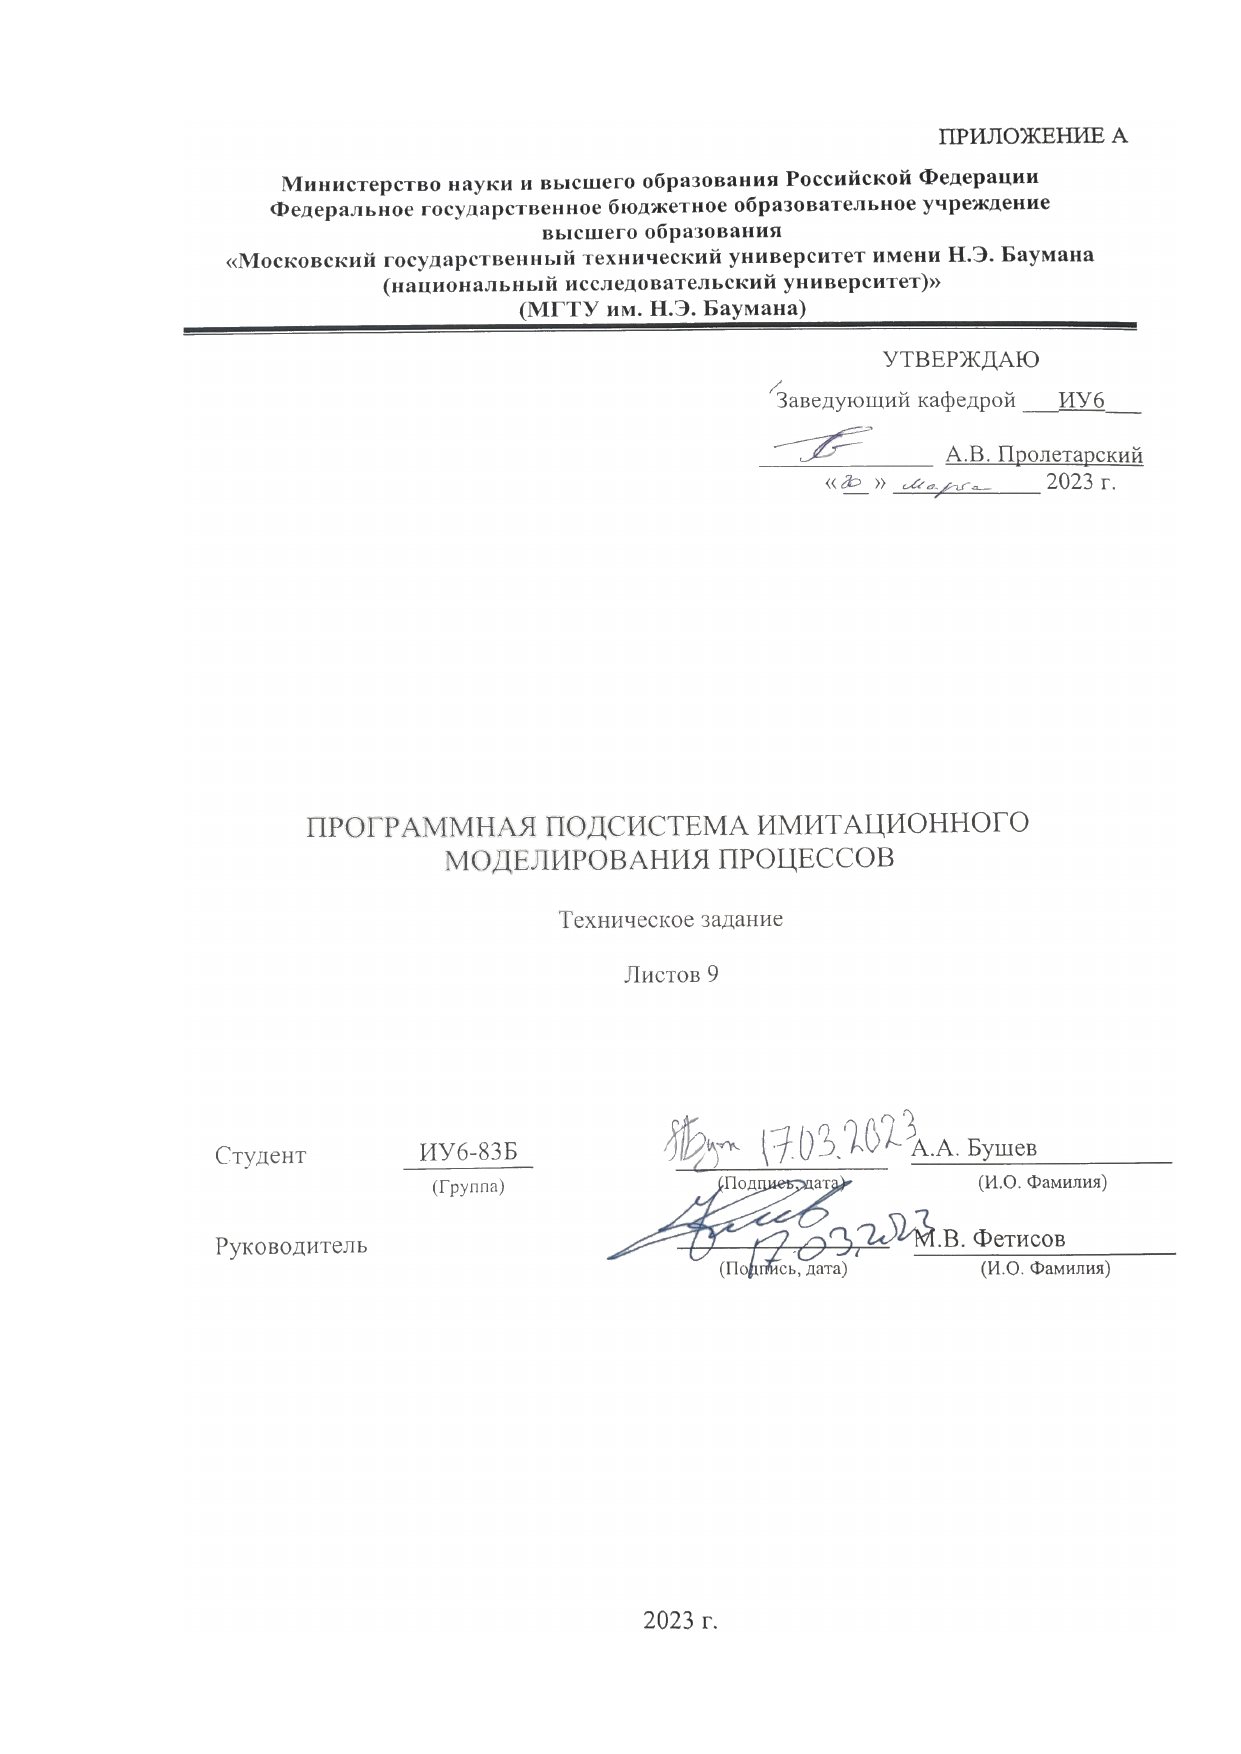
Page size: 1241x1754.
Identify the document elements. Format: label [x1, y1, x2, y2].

picture [177, 118, 1179, 1636]
